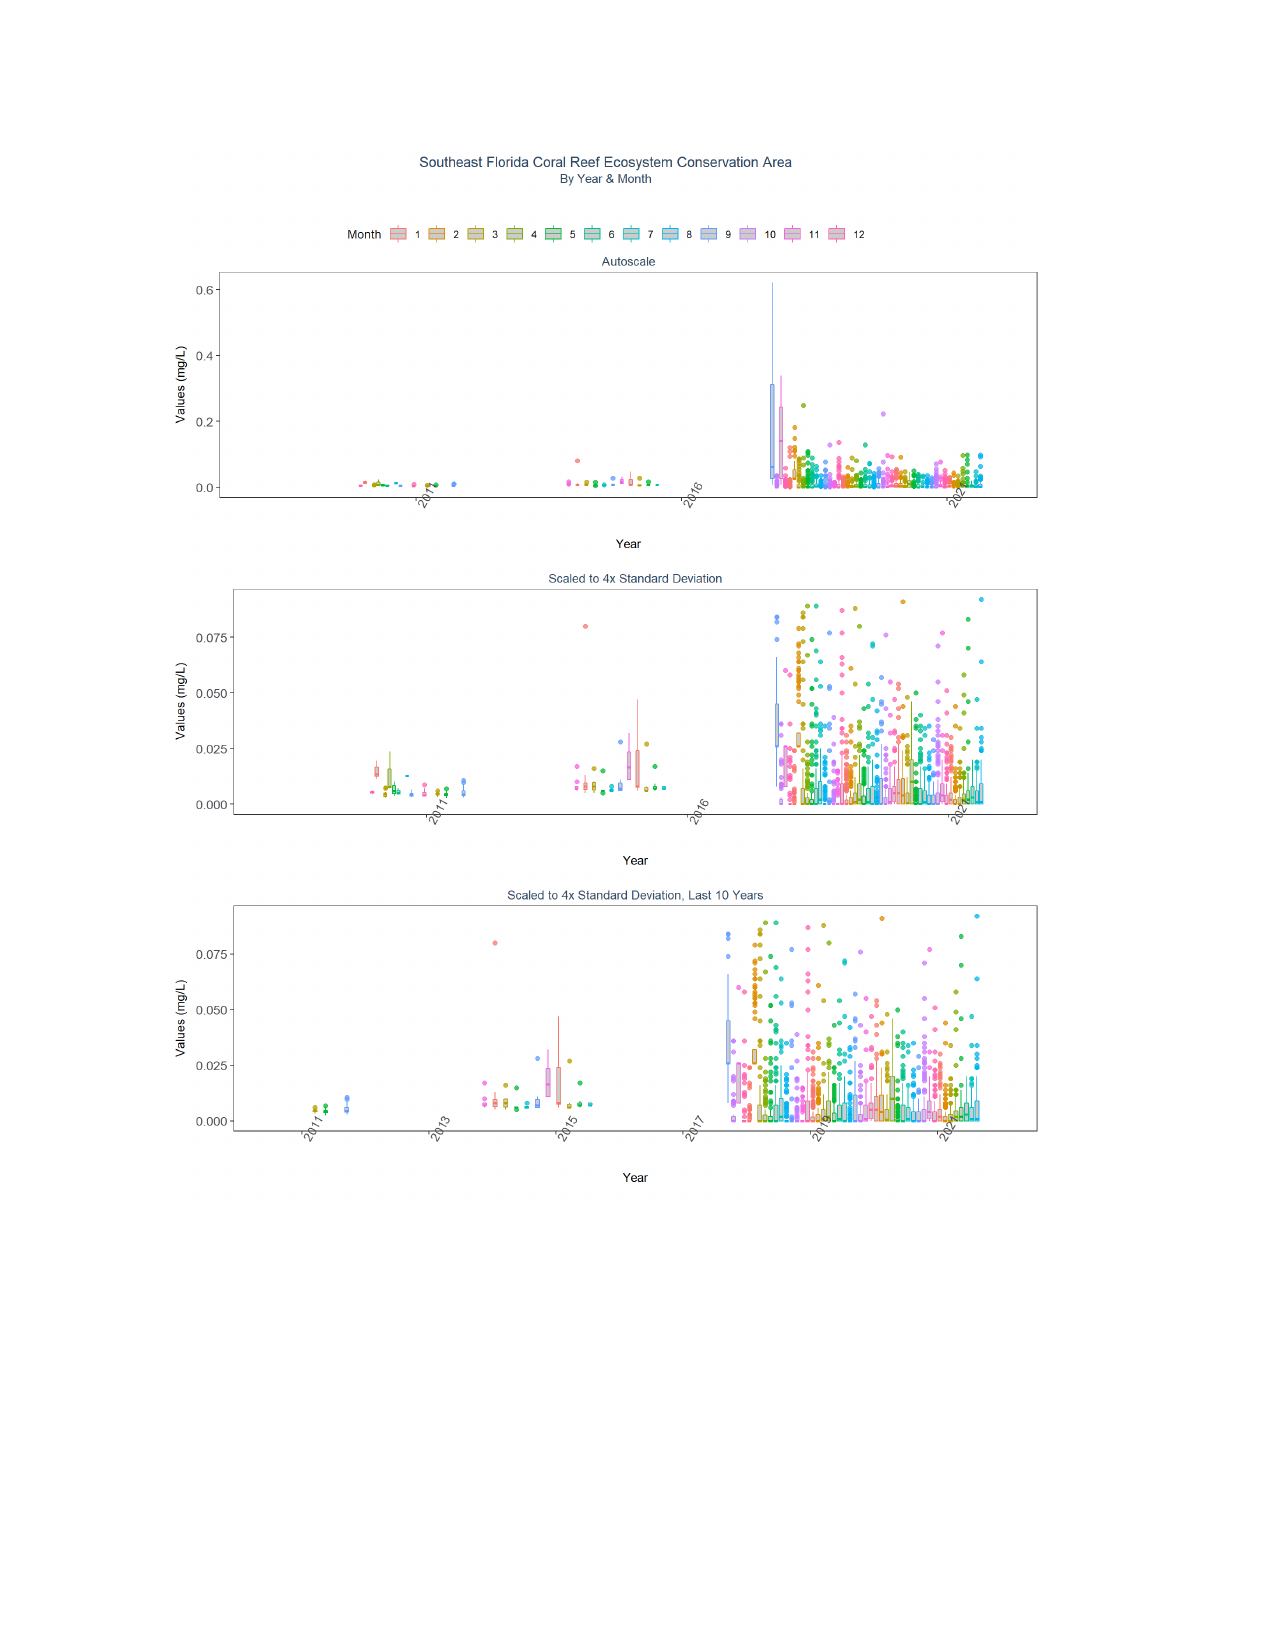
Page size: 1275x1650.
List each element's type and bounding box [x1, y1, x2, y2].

picture [168, 150, 1044, 1200]
